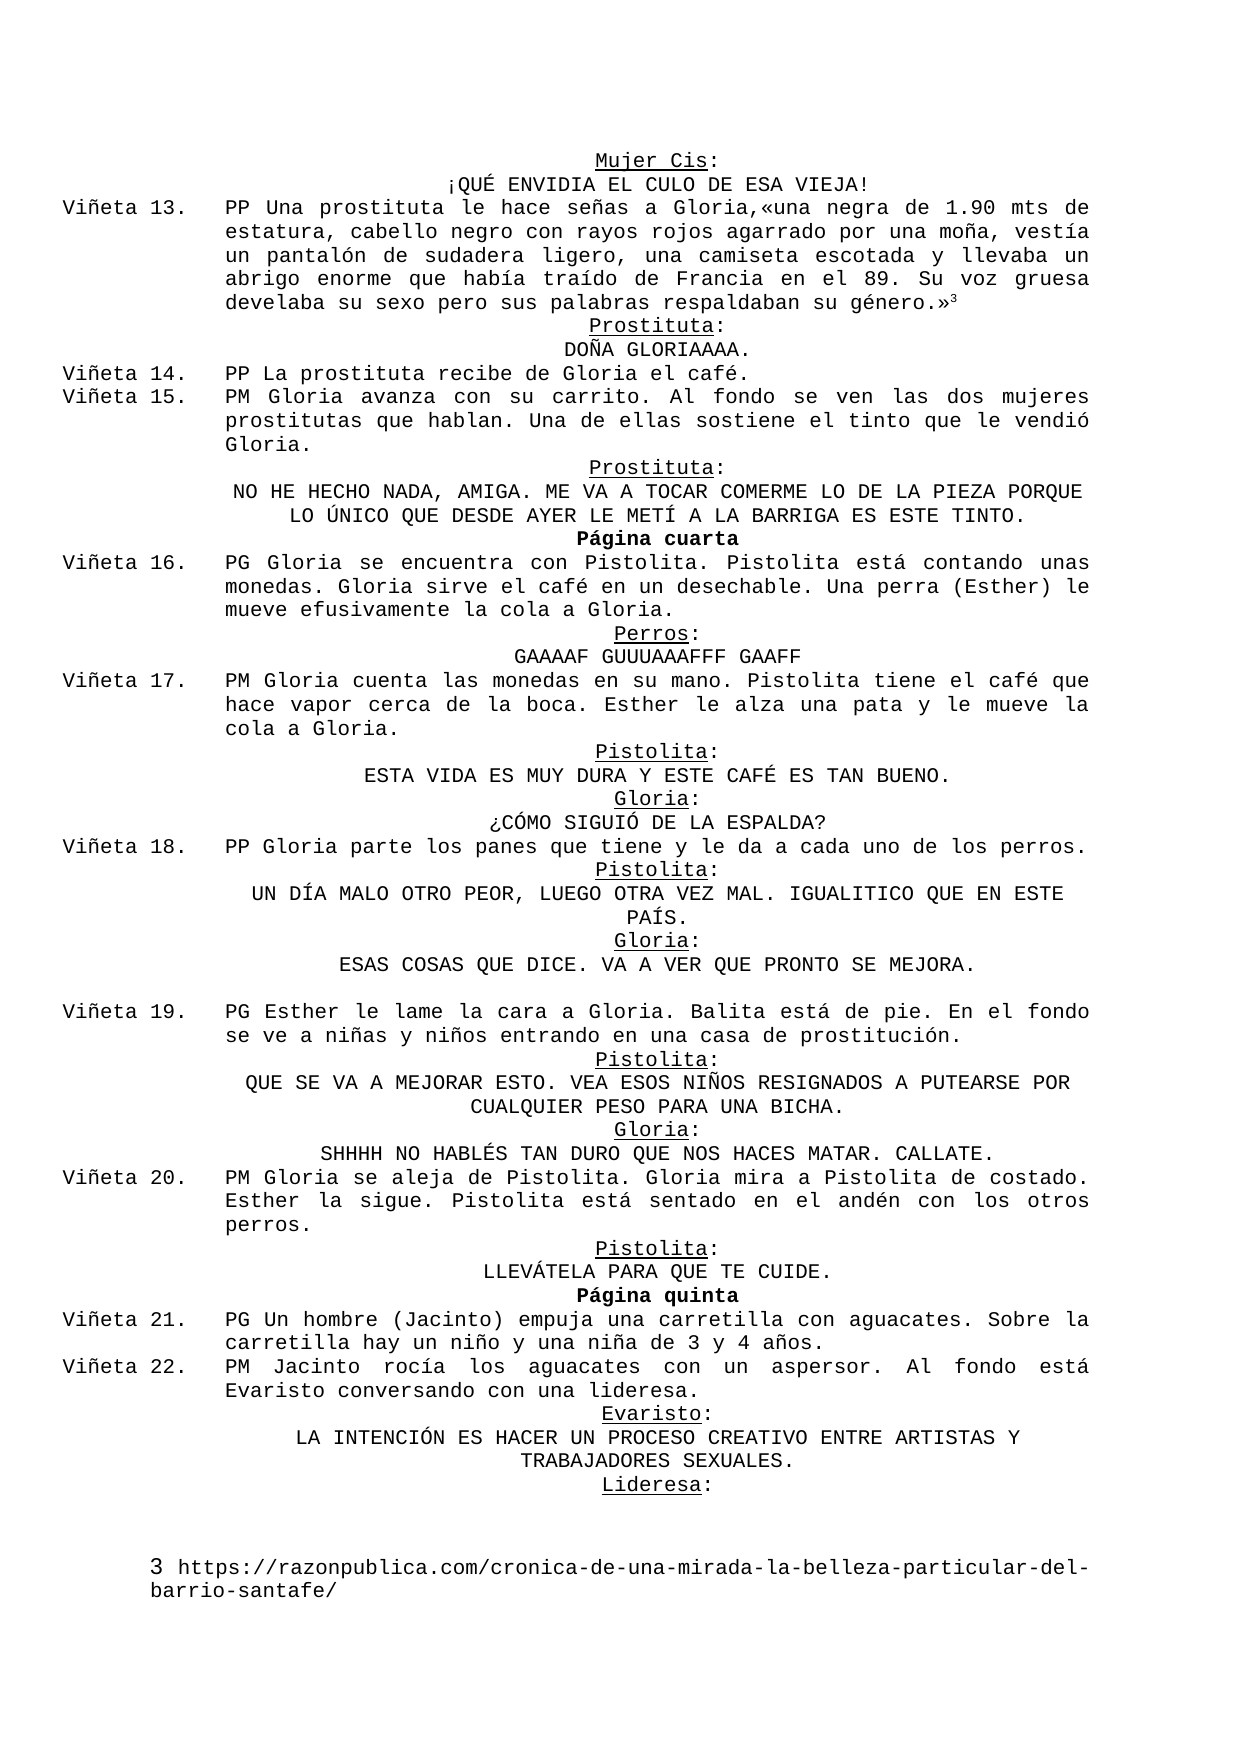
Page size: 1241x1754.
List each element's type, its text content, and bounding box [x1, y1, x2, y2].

list PM Jacinto rocía los aguacates con un aspersor. Al fondo está Evaristo conversando con una lideresa. [187, 1356, 1090, 1403]
list PP Una prostituta le hace señas a Gloria,«una negra de 1.90 mts de estatura, cabello negro con rayos rojos agarrado por una moña, vestía un pantalón de sudadera ligero, una camiseta escotada y llevaba un abrigo enorme que había traído de Francia en el 89. Su voz gruesa develaba su sexo pero sus palabras respaldaban su género.» [187, 197, 1090, 316]
list PM Gloria cuenta las monedas en su mano. Pistolita tiene el café que hace vapor cerca de la boca. Esther le alza una pata y le mueve la cola a Gloria. [187, 670, 1090, 741]
text Prostituta: [225, 316, 1090, 339]
text Lideresa: [225, 1474, 1090, 1498]
text Pistolita: [225, 859, 1090, 883]
list PG Esther le lame la cara a Gloria. Balita está de pie. En el fondo se ve a niñas y niños entrando en una casa de prostitución. [187, 1001, 1090, 1048]
list PG Un hombre (Jacinto) empuja una carretilla con aguacates. Sobre la carretilla hay un niño y una niña de 3 y 4 años. [187, 1309, 1090, 1356]
text Pistolita: [225, 1048, 1090, 1072]
text Prostituta: [225, 457, 1090, 481]
text UN DÍA MALO OTRO PEOR, LUEGO OTRA VEZ MAL. IGUALITICO QUE EN ESTE PAÍS. [225, 883, 1090, 930]
text DOÑA GLORIAAAA. [225, 339, 1090, 363]
text ESTA VIDA ES MUY DURA Y ESTE CAFÉ ES TAN BUENO. [225, 765, 1090, 788]
text Gloria: [225, 1119, 1090, 1143]
list PG Gloria se encuentra con Pistolita. Pistolita está contando unas monedas. Gloria sirve el café en un desechable. Una perra (Esther) le mueve efusivamente la cola a Gloria. [187, 552, 1090, 623]
text LLEVÁTELA PARA QUE TE CUIDE. [225, 1261, 1090, 1285]
text Gloria: [225, 930, 1090, 954]
text Pistolita: [225, 741, 1090, 765]
text NO HE HECHO NADA, AMIGA. ME VA A TOCAR COMERME LO DE LA PIEZA PORQUE LO ÚNICO QUE DESDE AYER LE METÍ A LA BARRIGA ES ESTE TINTO. [225, 481, 1090, 528]
text Evaristo: [225, 1403, 1090, 1427]
text ¿CÓMO SIGUIÓ DE LA ESPALDA? [225, 812, 1090, 836]
text ESAS COSAS QUE DICE. VA A VER QUE PRONTO SE MEJORA. [225, 954, 1090, 978]
text Gloria: [225, 788, 1090, 812]
text SHHHH NO HABLÉS TAN DURO QUE NOS HACES MATAR. CALLATE. [225, 1143, 1090, 1167]
list PM Gloria se aleja de Pistolita. Gloria mira a Pistolita de costado. Esther la sigue. Pistolita está sentado en el andén con los otros perros. [187, 1167, 1090, 1238]
text Página cuarta [225, 528, 1090, 552]
list PP Gloria parte los panes que tiene y le da a cada uno de los perros. [187, 836, 1090, 859]
text QUE SE VA A MEJORAR ESTO. VEA ESOS NIÑOS RESIGNADOS A PUTEARSE POR CUALQUIER PESO PARA UNA BICHA. [225, 1072, 1090, 1119]
text ¡QUÉ ENVIDIA EL CULO DE ESA VIEJA! [225, 174, 1090, 197]
list PP La prostituta recibe de Gloria el café. [187, 363, 1090, 386]
text LA INTENCIÓN ES HACER UN PROCESO CREATIVO ENTRE ARTISTAS Y TRABAJADORES SEXUALES. [225, 1427, 1090, 1474]
text Mujer Cis: [225, 150, 1090, 174]
text Página quinta [225, 1285, 1090, 1309]
text Perros: [225, 623, 1090, 647]
text Pistolita: [225, 1238, 1090, 1261]
text GAAAAF GUUUAAAFFF GAAFF [225, 647, 1090, 670]
list PM Gloria avanza con su carrito. Al fondo se ven las dos mujeres prostitutas que hablan. Una de ellas sostiene el tinto que le vendió Gloria. [187, 386, 1090, 457]
